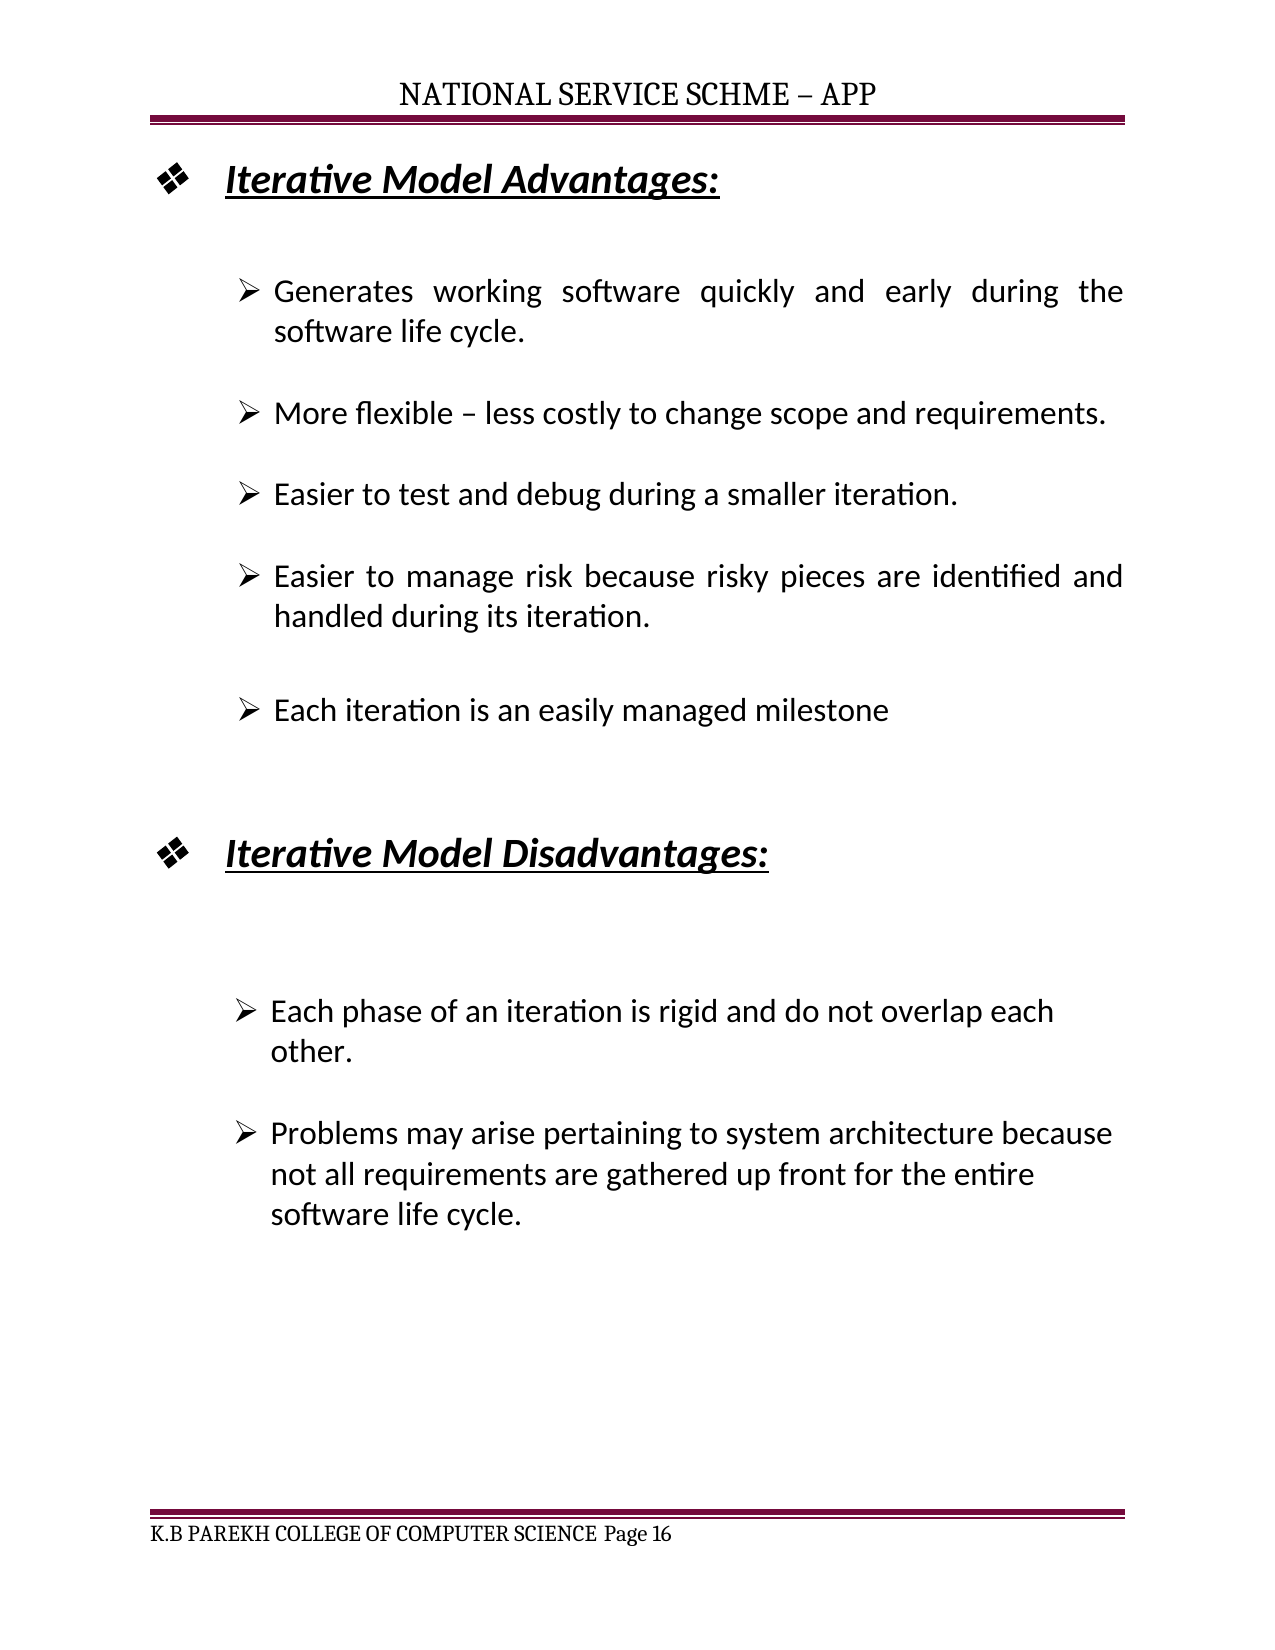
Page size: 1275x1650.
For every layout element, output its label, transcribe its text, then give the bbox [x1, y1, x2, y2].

list Problems may arise pertaining to system architecture because not all requirements are gathered up front for the entire software life cycle. [233, 1112, 1125, 1234]
list Generates working software quickly and early during the software life cycle. [236, 270, 1125, 351]
list Easier to manage risk because risky pieces are identified and handled during its iteration. [236, 555, 1125, 636]
list Iterative Model Advantages: [150, 153, 1125, 204]
list Easier to test and debug during a smaller iteration. [236, 473, 1125, 514]
list More flexible – less costly to change scope and requirements. [236, 392, 1125, 433]
list Each phase of an iteration is rigid and do not overlap each other. [233, 990, 1125, 1071]
list Each iteration is an easily managed milestone [236, 689, 1125, 730]
list Iterative Model Disadvantages: [150, 827, 1125, 878]
